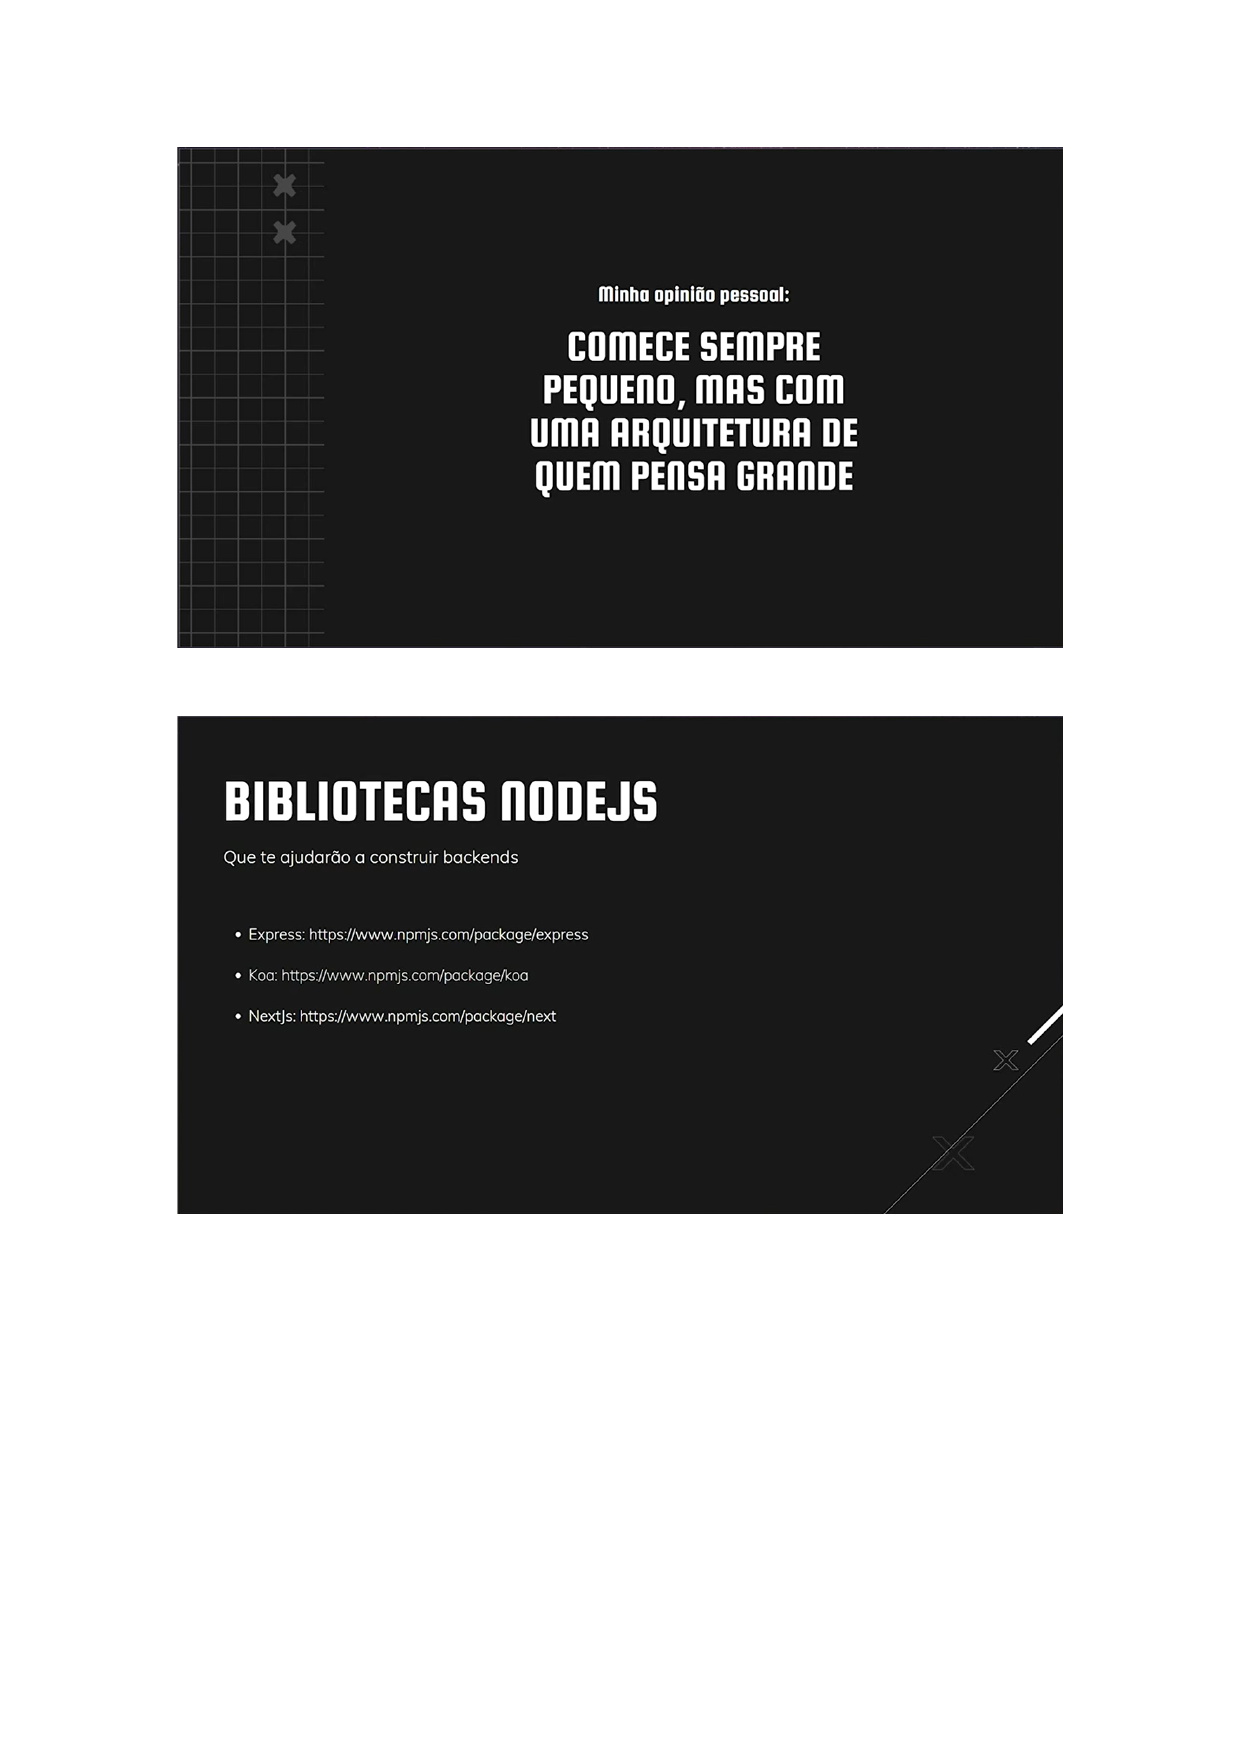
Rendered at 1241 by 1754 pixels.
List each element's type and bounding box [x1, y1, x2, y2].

picture [177, 716, 1063, 1214]
picture [177, 147, 1063, 648]
